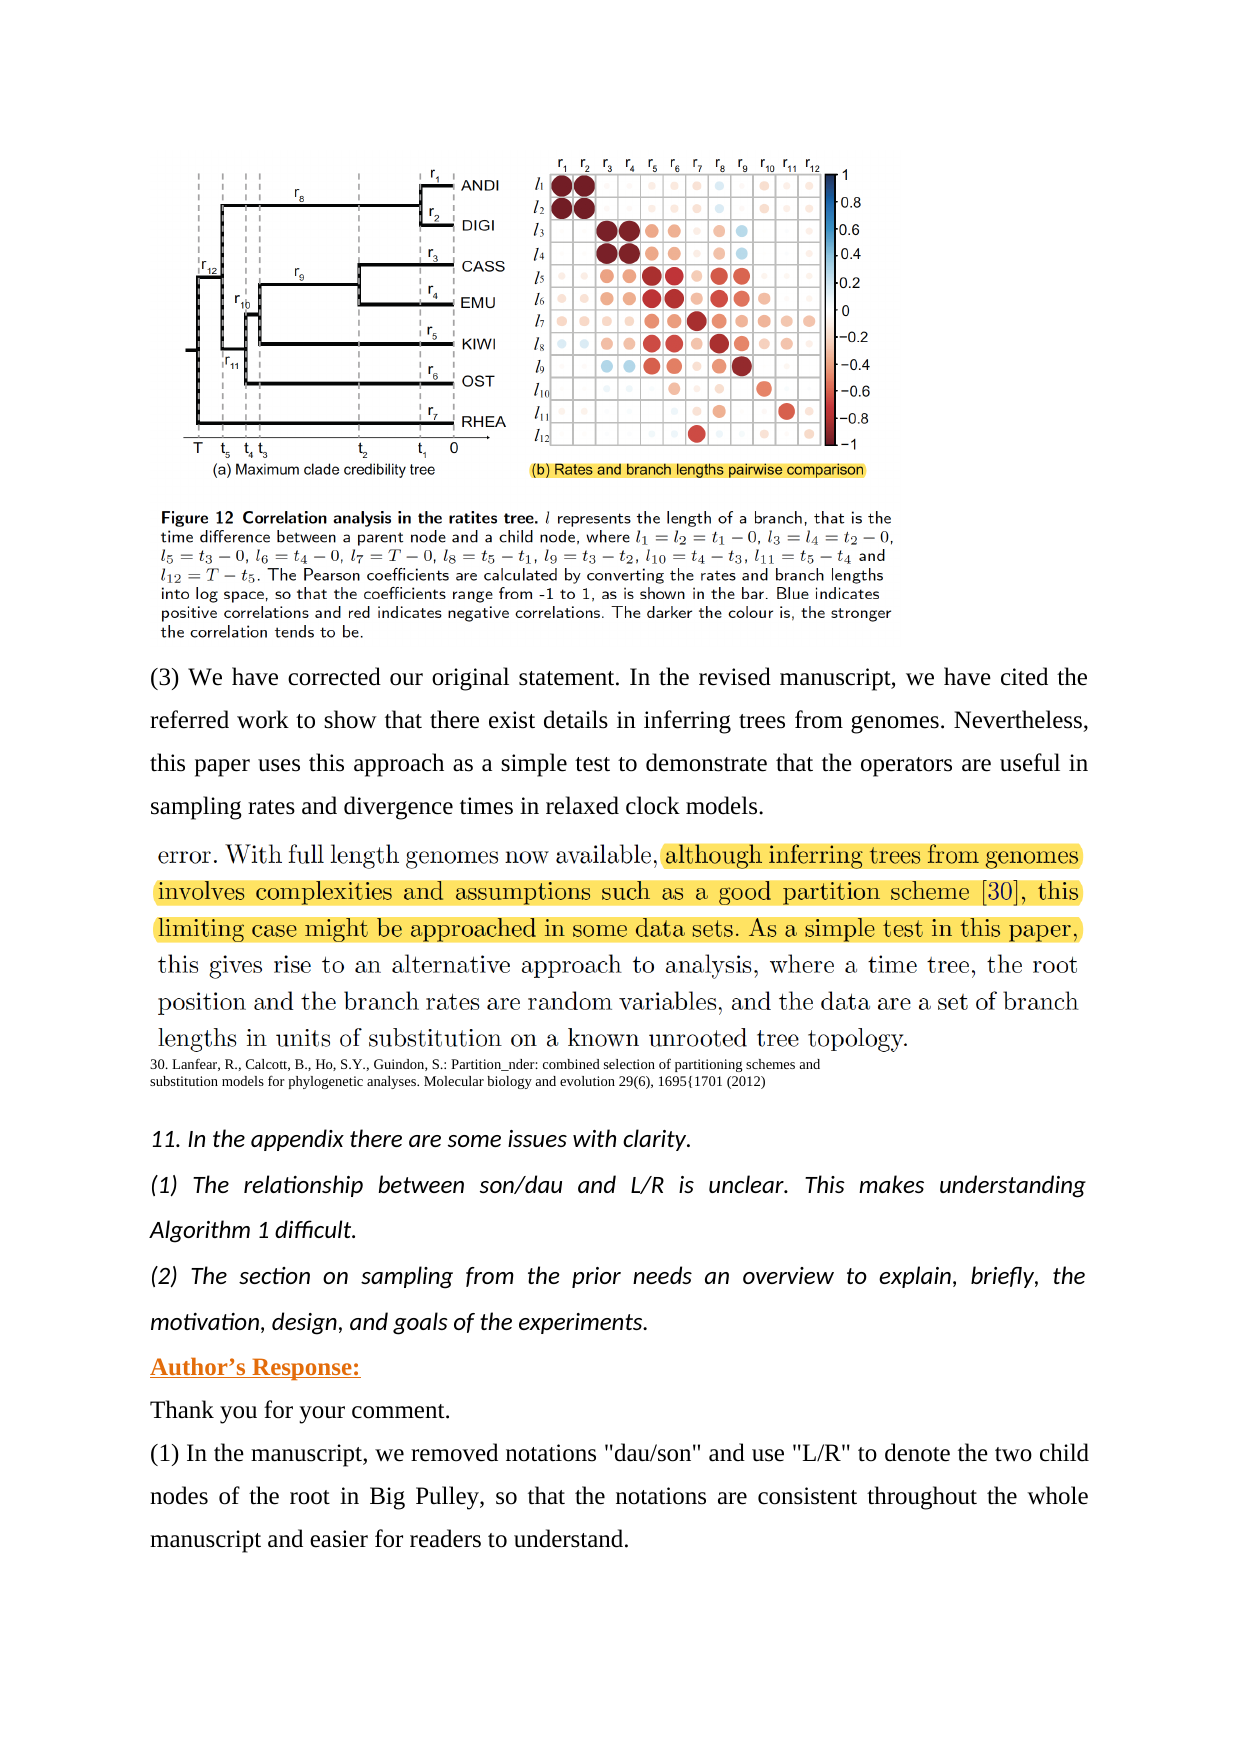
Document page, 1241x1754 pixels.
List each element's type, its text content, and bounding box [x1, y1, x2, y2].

text (3) We have corrected our original statement. In the revised manuscript, we have cited the referred work to show that there exist details in inferring trees from genomes. Nevertheless, this paper uses this approach as a simple test to demonstrate that the operators are useful in sampling rates and divergence times in relaxed clock models. [150, 662, 1090, 820]
picture [150, 834, 1090, 1056]
text 11. In the appendix there are some issues with clarity. [150, 1123, 1090, 1153]
text (1) The relationship between son/dau and L/R is unclear. This makes understanding Algorithm 1 difficult. [150, 1169, 1090, 1245]
text (1) In the manuscript, we removed notations "dau/son" and use "L/R" to denote the two child nodes of the root in Big Pulley, so that the notations are consistent throughout the whole manuscript and easier for readers to understand. [150, 1438, 1090, 1553]
picture [150, 150, 901, 647]
text Thank you for your comment. [150, 1395, 1090, 1423]
text (2) The section on sampling from the prior needs an overview to explain, briefly, the motivation, design, and goals of the experiments. [150, 1260, 1090, 1336]
text Author’s Response: [150, 1352, 1090, 1380]
text substitution models for phylogenetic analyses. Molecular biology and evolution 29(6), 1695{1701 (2012) [150, 1073, 1090, 1089]
text 30. Lanfear, R., Calcott, B., Ho, S.Y., Guindon, S.: Partition_nder: combined selection of partitioning schemes and [150, 1056, 1090, 1073]
